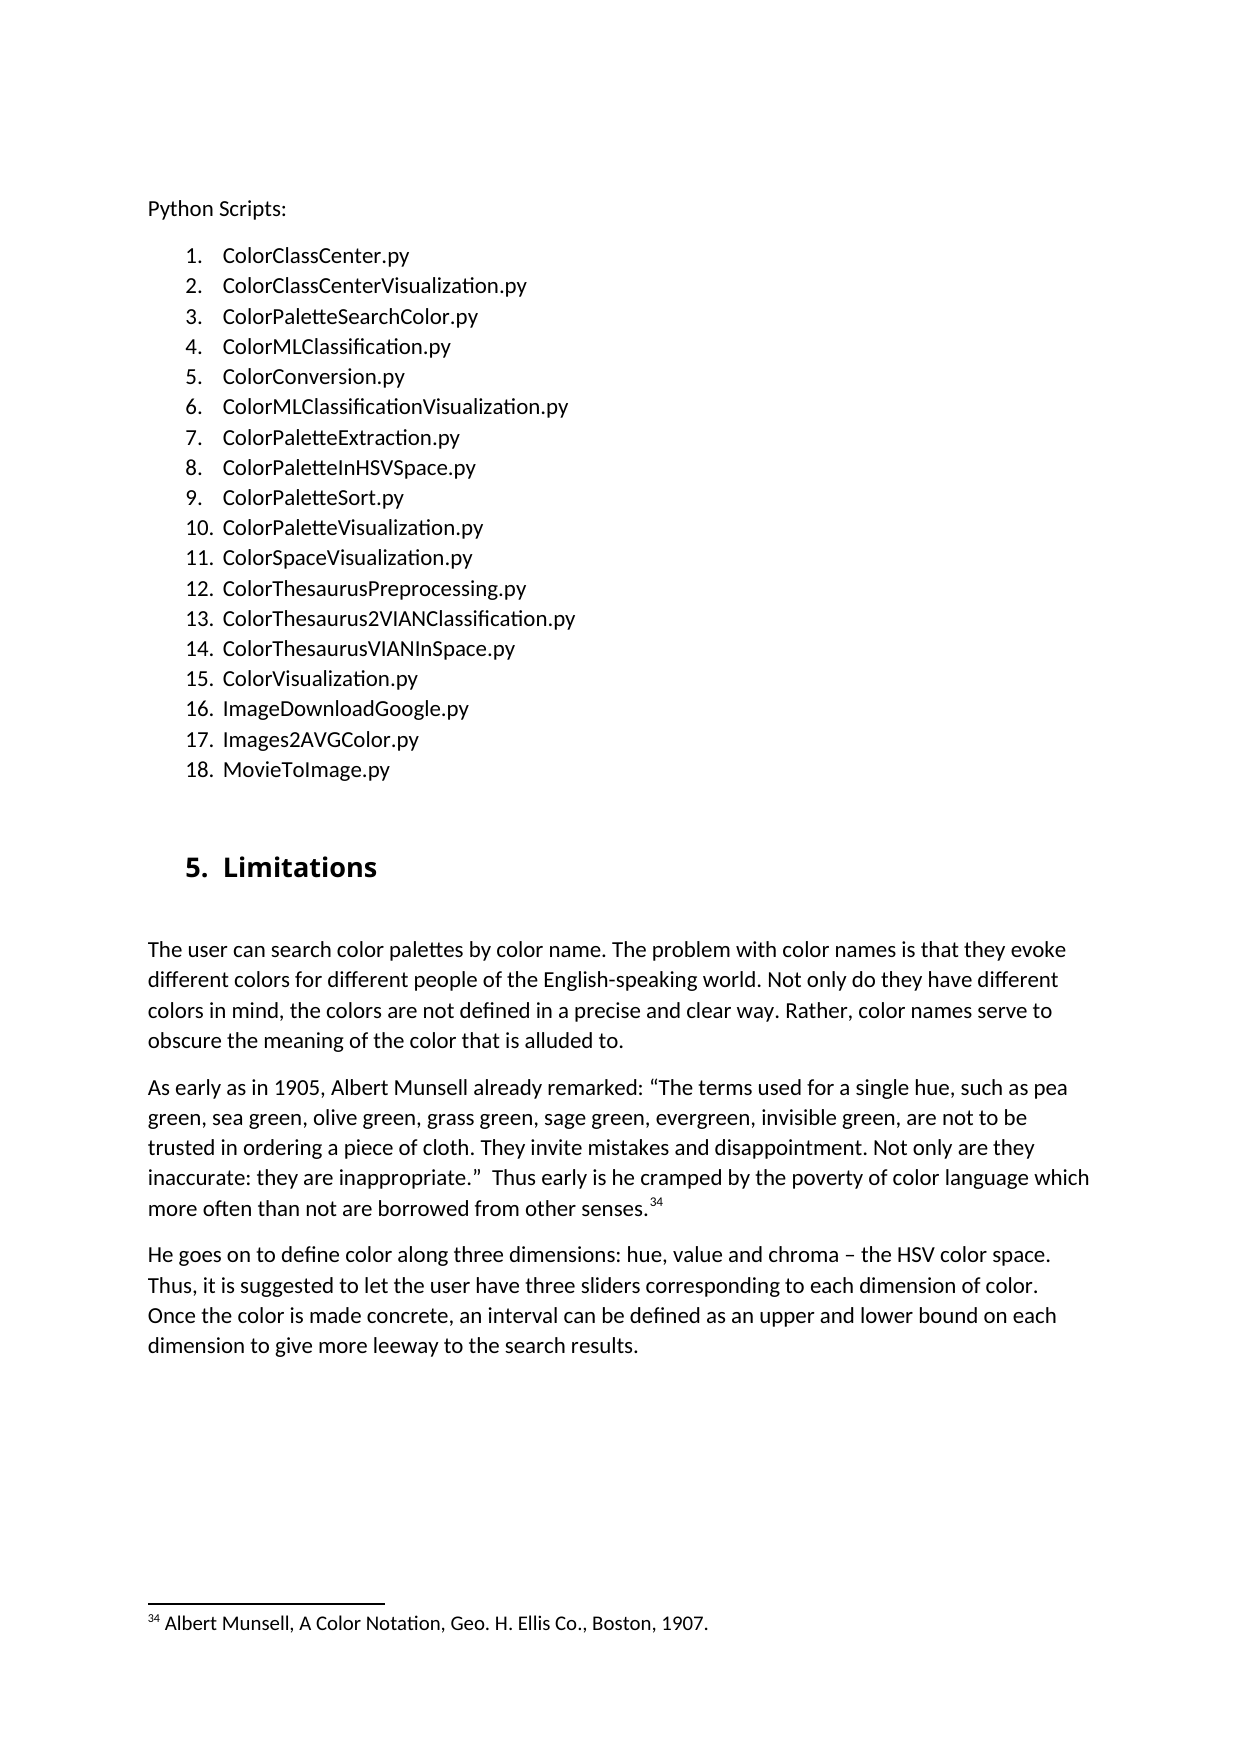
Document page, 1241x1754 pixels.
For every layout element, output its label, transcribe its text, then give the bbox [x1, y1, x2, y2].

list ImageDownloadGoogle.py [185, 694, 1093, 722]
list ColorPaletteExtraction.py [185, 423, 1093, 451]
list ColorThesaurus2VIANClassification.py [185, 604, 1093, 632]
list ColorClassCenterVisualization.py [185, 272, 1093, 299]
list ColorMLClassificationVisualization.py [185, 392, 1093, 420]
list ColorPaletteSort.py [185, 483, 1093, 511]
text Python Scripts: [148, 194, 1093, 222]
list MovieToImage.py [185, 755, 1093, 783]
text The user can search color palettes by color name. The problem with color names is that they evoke different colors for different people of the English-speaking world. Not only do they have different colors in mind, the colors are not defined in a precise and clear way. Rather, color names serve to obscure the meaning of the color that is alluded to. [148, 935, 1093, 1054]
list ColorConversion.py [185, 362, 1093, 390]
list ColorThesaurusVIANInSpace.py [185, 634, 1093, 662]
list ColorClassCenter.py [185, 241, 1093, 269]
list ColorPaletteVisualization.py [185, 513, 1093, 541]
list ColorVisualization.py [185, 664, 1093, 692]
text As early as in 1905, Albert Munsell already remarked: “The terms used for a single hue, such as pea green, sea green, olive green, grass green, sage green, evergreen, invisible green, are not to be trusted in ordering a piece of cloth. They invite mistakes and disappointment. Not only are they inaccurate: they are inappropriate.” Thus early is he cramped by the poverty of color language which more often than not are borrowed from other senses. [148, 1073, 1093, 1222]
list Images2AVGColor.py [185, 725, 1093, 753]
list ColorPaletteInHSVSpace.py [185, 453, 1093, 481]
list Limitations [185, 849, 1093, 886]
list ColorMLClassification.py [185, 332, 1093, 360]
list ColorThesaurusPreprocessing.py [185, 574, 1093, 602]
list ColorPaletteSearchColor.py [185, 302, 1093, 330]
list ColorSpaceVisualization.py [185, 543, 1093, 571]
text He goes on to define color along three dimensions: hue, value and chroma – the HSV color space. Thus, it is suggested to let the user have three sliders corresponding to each dimension of color. Once the color is made concrete, an interval can be defined as an upper and lower bound on each dimension to give more leeway to the search results. [148, 1241, 1093, 1359]
